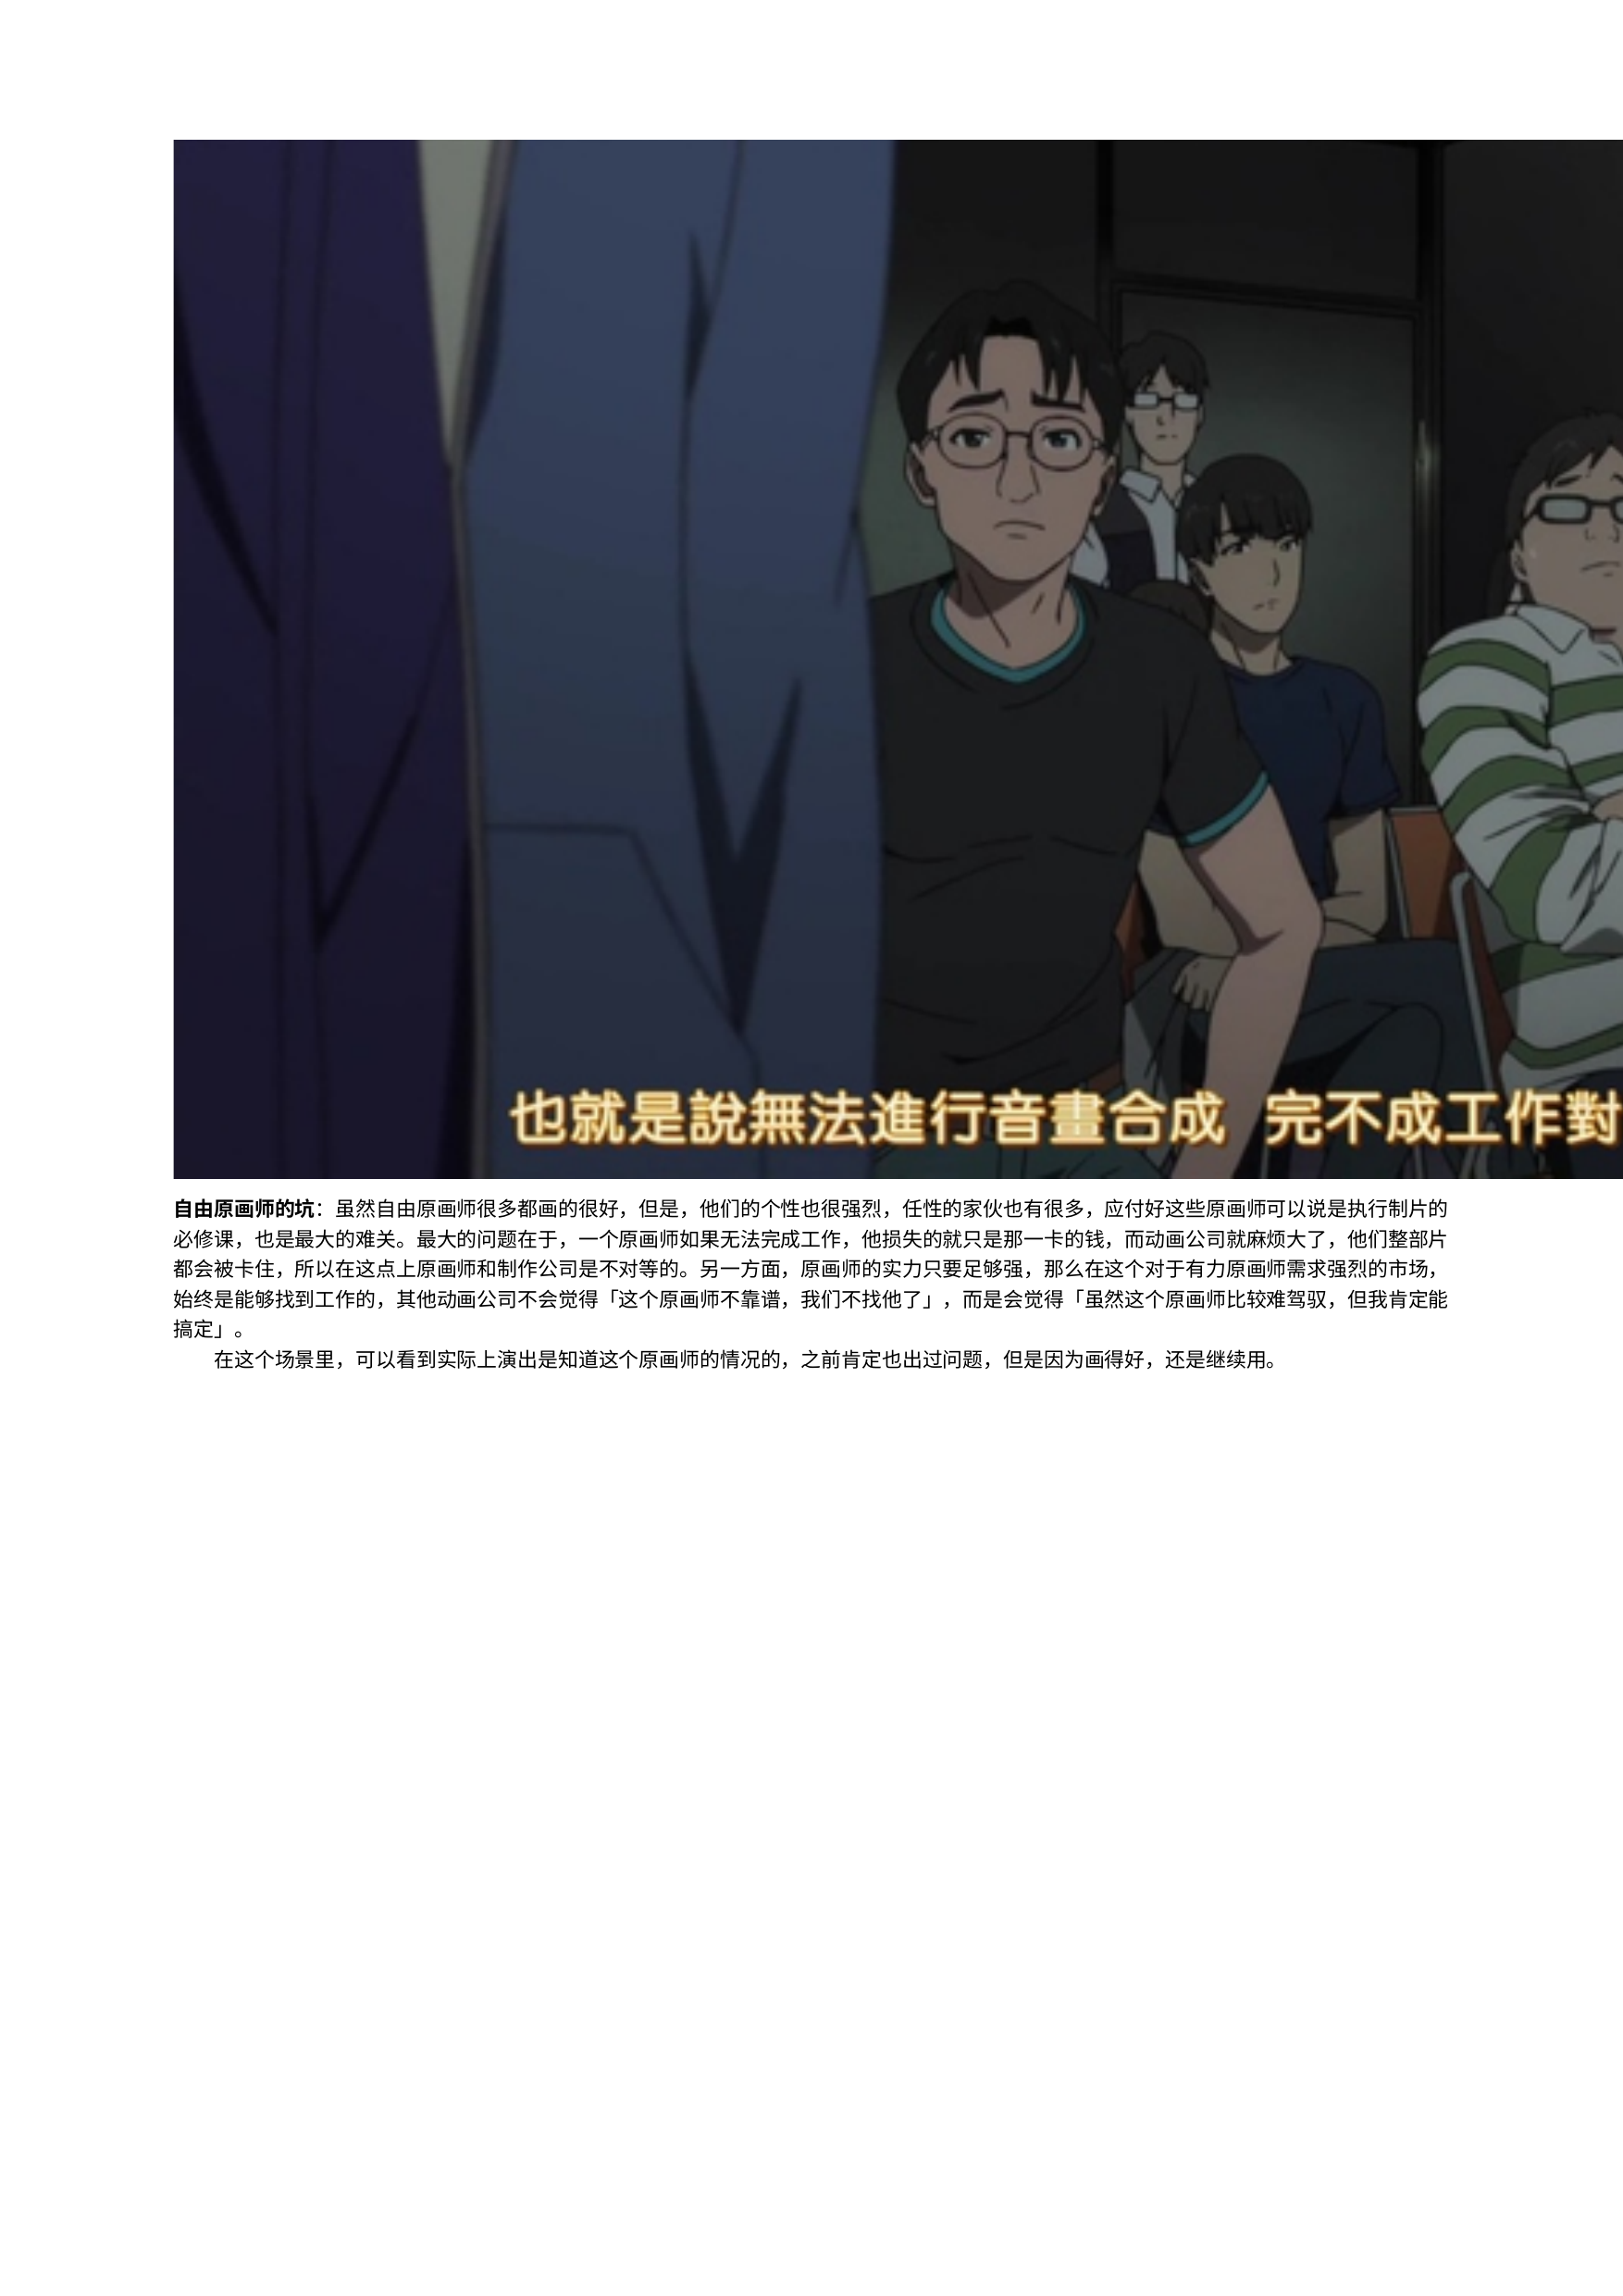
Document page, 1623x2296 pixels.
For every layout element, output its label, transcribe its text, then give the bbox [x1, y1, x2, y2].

text 自由原画师的坑：虽然自由原画师很多都画的很好，但是，他们的个性也很强烈，任性的家伙也有很多，应付好这些原画师可以说是执行制片的必修课，也是最大的难关。最大的问题在于，一个原画师如果无法完成工作，他损失的就只是那一卡的钱，而动画公司就麻烦大了，他们整部片都会被卡住，所以在这点上原画师和制作公司是不对等的。另一方面，原画师的实力只要足够强，那么在这个对于有力原画师需求强烈的市场，始终是能够找到工作的，其他动画公司不会觉得「这个原画师不靠谱，我们不找他了」，而是会觉得「虽然这个原画师比较难驾驭，但我肯定能搞定」。 在这个场景里，可以看到实际上演出是知道这个原画师的情况的，之前肯定也出过问题，但是因为画得好，还是继续用。 [173, 1179, 1449, 1373]
picture [173, 140, 1623, 1179]
